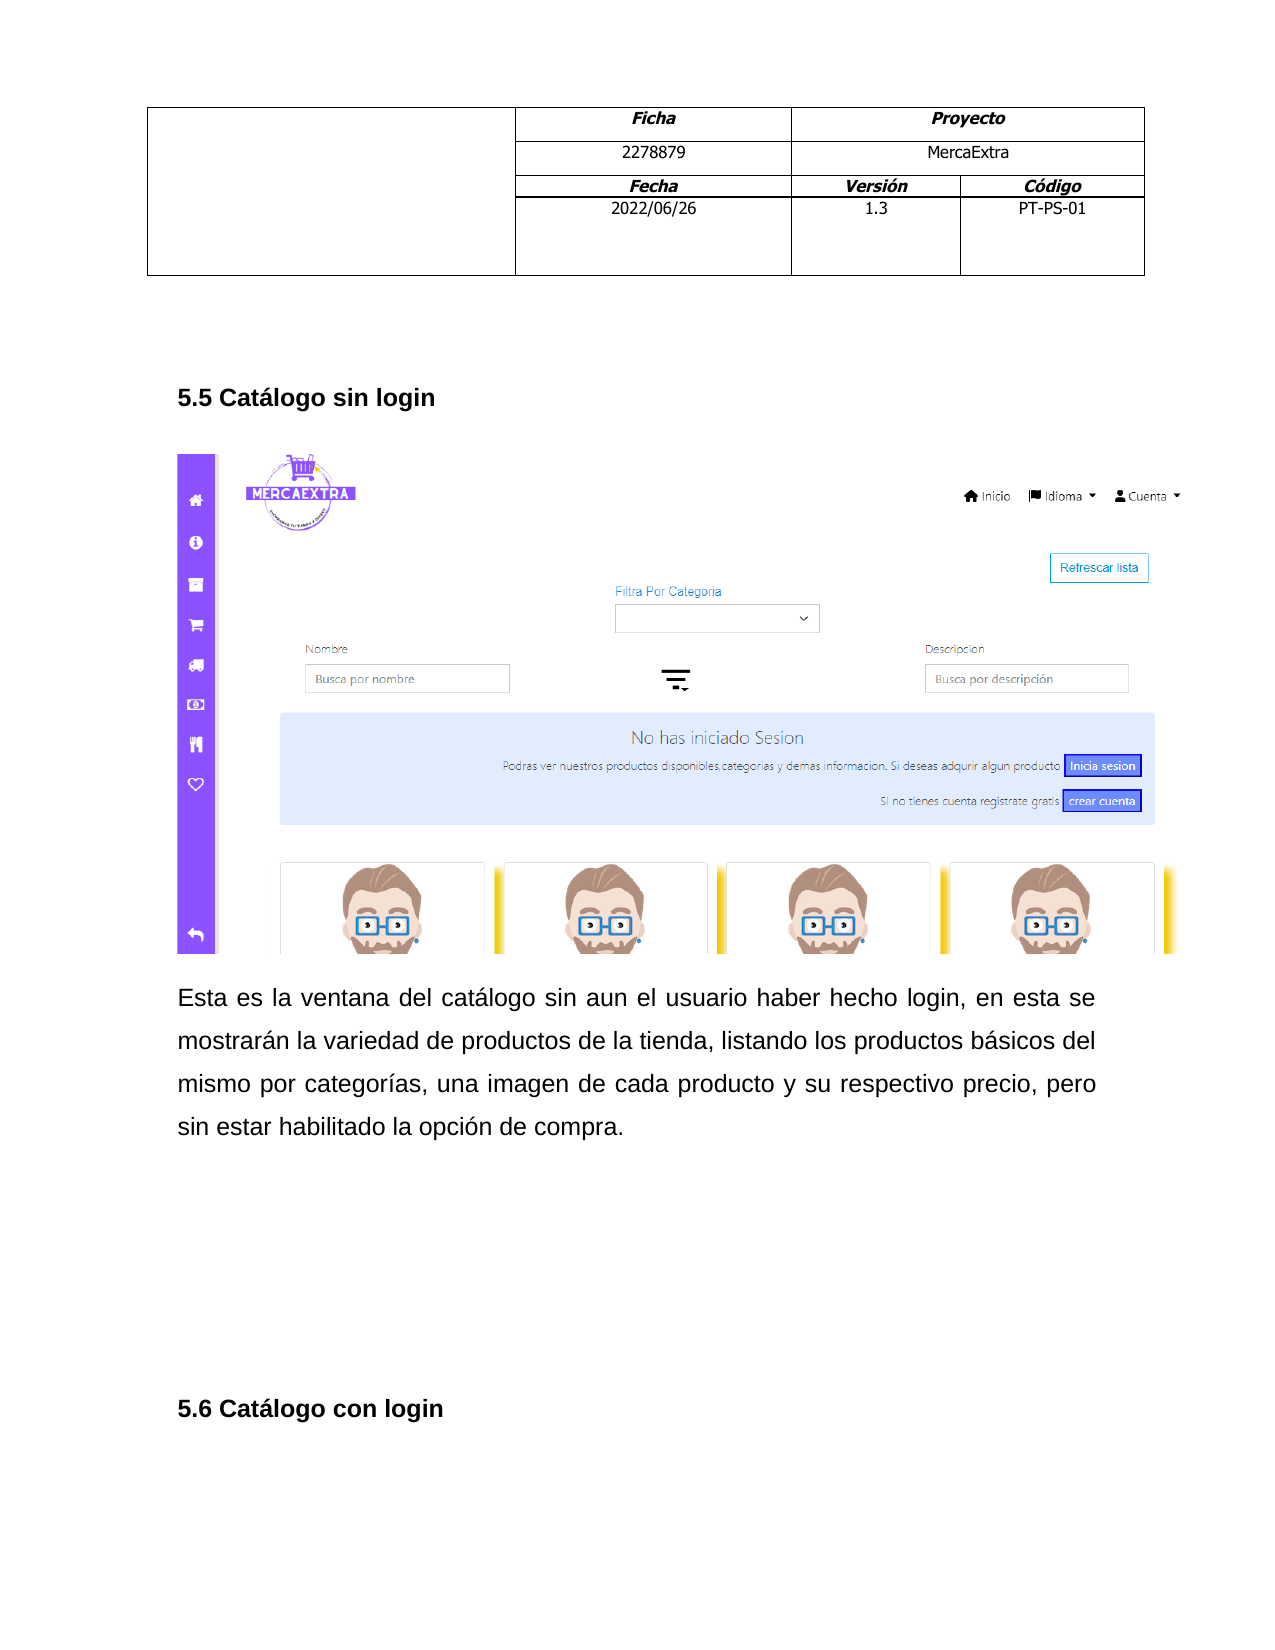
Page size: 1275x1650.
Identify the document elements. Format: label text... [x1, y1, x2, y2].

subtitle 5.5 Catálogo sin login [177, 383, 1098, 411]
picture [177, 454, 1195, 954]
text Esta es la ventana del catálogo sin aun el usuario haber hecho login, en esta se mostrarán la variedad de productos de la tienda, listando los productos básicos del mismo por categorías, una imagen de cada producto y su respectivo precio, pero sin estar habilitado la opción de compra. [177, 982, 1098, 1141]
subtitle 5.6 Catálogo con login [177, 1394, 1098, 1422]
